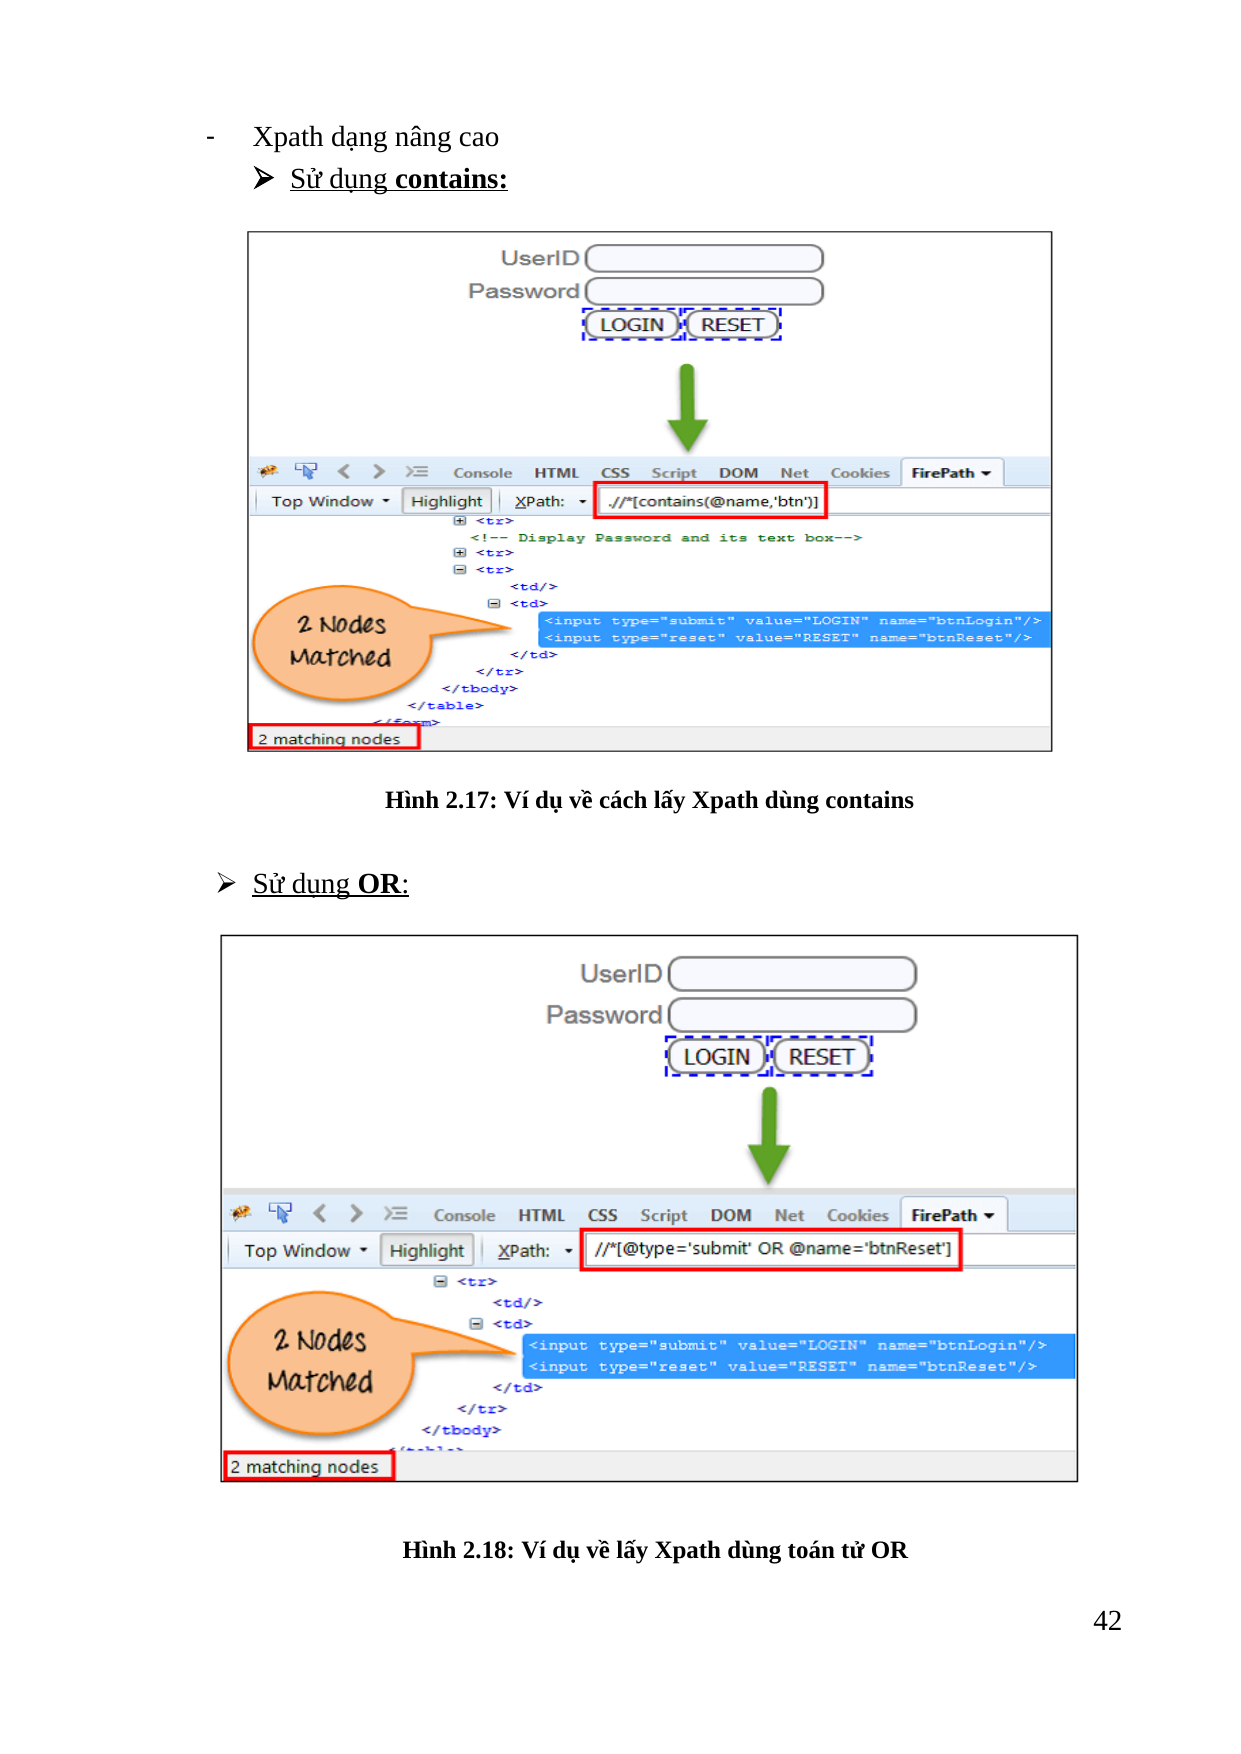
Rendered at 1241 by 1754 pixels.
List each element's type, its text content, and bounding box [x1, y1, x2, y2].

list Xpath dạng nâng cao [215, 118, 1122, 154]
picture [215, 931, 1084, 1489]
list Sử dụng OR: [215, 866, 1122, 900]
picture [242, 226, 1058, 756]
list Sử dụng contains: [252, 161, 1122, 194]
